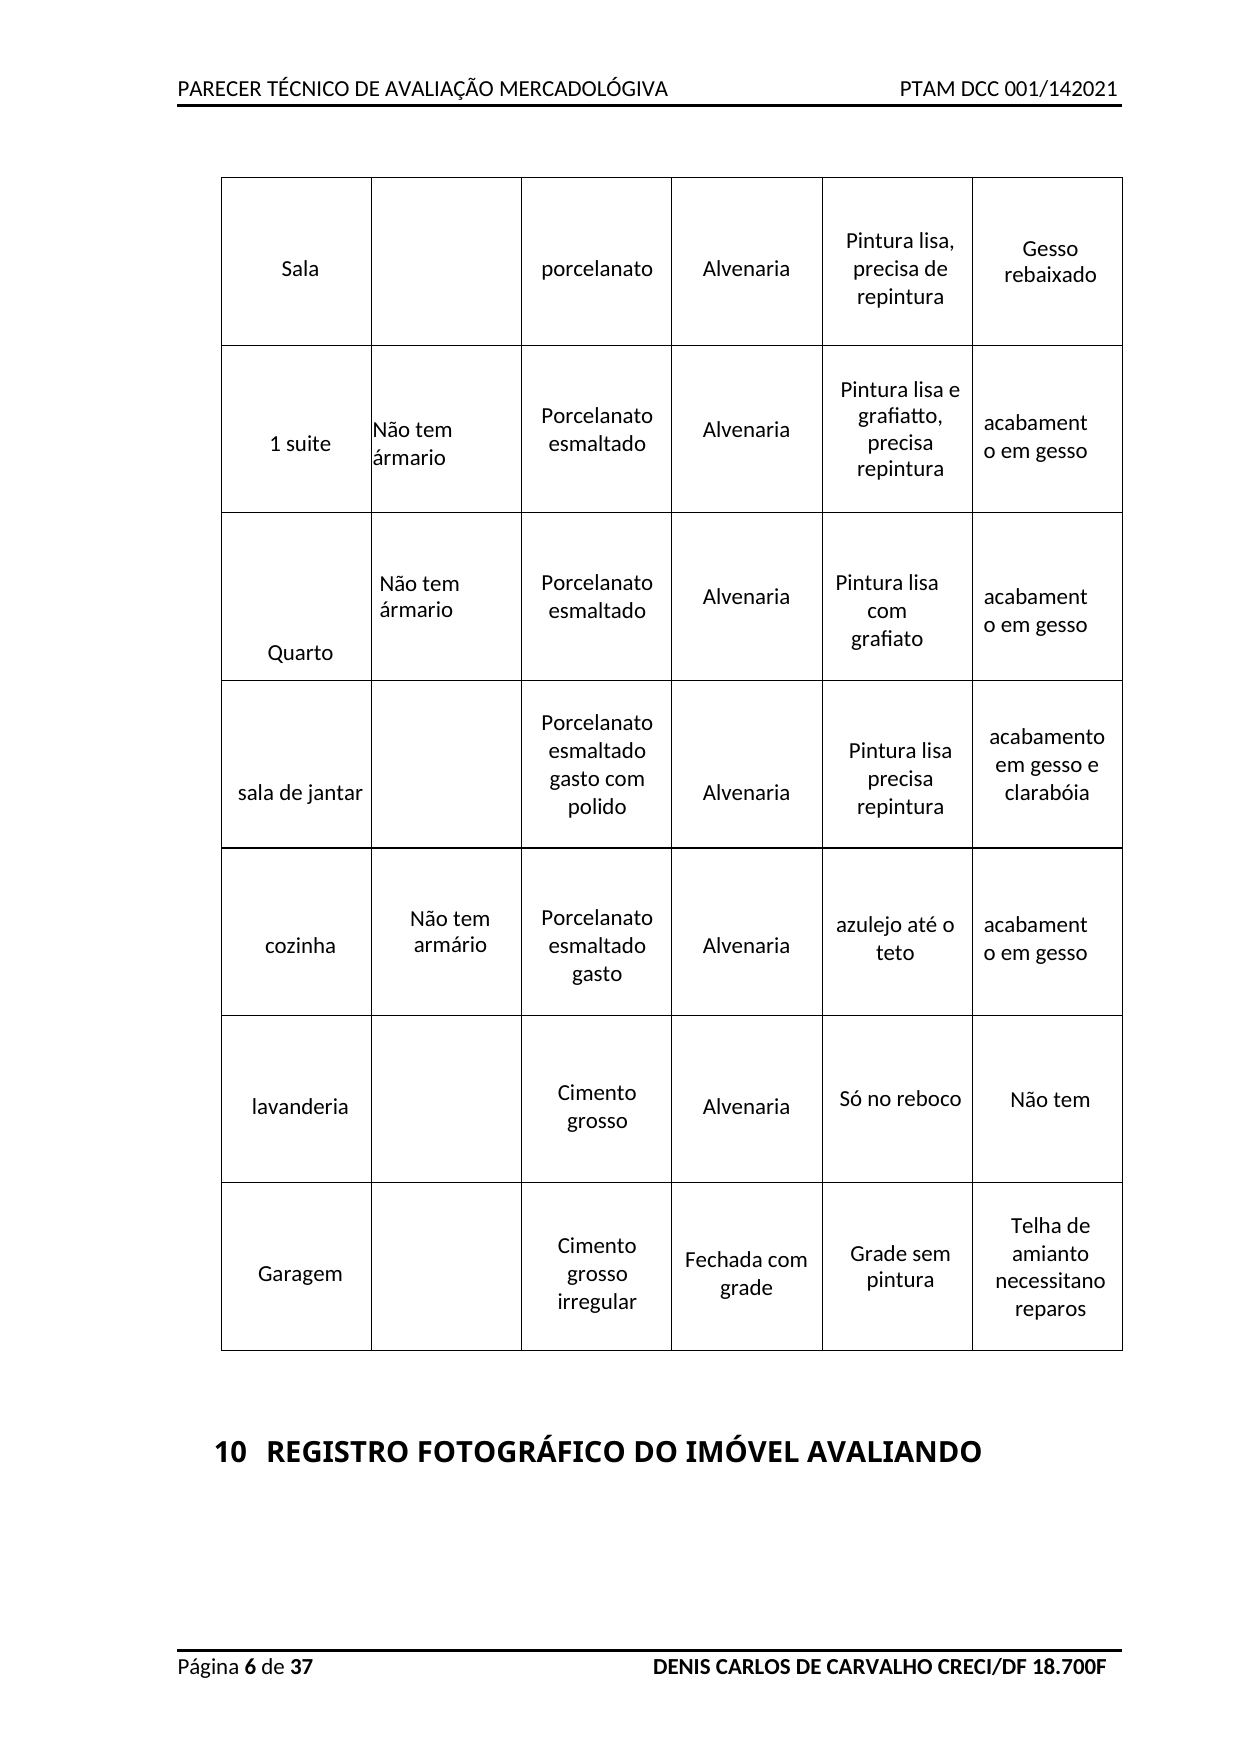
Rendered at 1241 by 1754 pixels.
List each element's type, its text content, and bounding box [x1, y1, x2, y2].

table_cell [372, 178, 521, 345]
table_cell Não tem ármario [372, 513, 521, 680]
table_cell Pintura lisa precisa repintura [823, 681, 972, 847]
table_cell [372, 1016, 521, 1182]
table_cell Cimento grosso irregular [522, 1183, 671, 1350]
table_cell Alvenaria [672, 849, 822, 1015]
table_cell Pintura lisa com grafiato [823, 513, 972, 680]
table_cell Fechada com grade [672, 1183, 822, 1350]
table_cell Sala [222, 178, 371, 345]
table_cell 1 suite [222, 346, 371, 512]
table_cell Porcelanato esmaltado [522, 513, 671, 680]
table_cell Telha de amianto necessitano reparos [973, 1183, 1122, 1350]
table_cell Pintura lisa e grafiatto, precisa repintura [823, 346, 972, 512]
table_cell Alvenaria [672, 178, 822, 345]
table_cell Não tem armário [372, 849, 521, 1015]
table_cell acabamento em gesso e clarabóia [973, 681, 1122, 847]
table_cell Porcelanato esmaltado gasto [522, 849, 671, 1015]
table_cell Alvenaria [672, 346, 822, 512]
table_cell porcelanato [522, 178, 671, 345]
table_cell Porcelanato esmaltado gasto com polido [522, 681, 671, 847]
table_cell sala de jantar [222, 681, 371, 847]
table_cell Quarto [222, 513, 371, 680]
table_cell cozinha [222, 849, 371, 1015]
table_cell Não tem ármario [372, 346, 521, 512]
table_cell Só no reboco [823, 1016, 972, 1182]
table_cell azulejo até o teto [823, 849, 972, 1015]
table_cell Não tem [973, 1016, 1122, 1182]
table_cell acabamento em gesso [973, 849, 1122, 1015]
table_cell Pintura lisa, precisa de repintura [823, 178, 972, 345]
table_cell [372, 681, 521, 847]
subtitle REGISTRO FOTOGRÁFICO DO IMÓVEL AVALIANDO [213, 1432, 1122, 1471]
table_cell Grade sem pintura [823, 1183, 972, 1350]
table_cell lavanderia [222, 1016, 371, 1182]
table_cell acabamento em gesso [973, 513, 1122, 680]
table_cell Garagem [222, 1183, 371, 1350]
table_cell Porcelanato esmaltado [522, 346, 671, 512]
table_cell Gesso rebaixado [973, 178, 1122, 345]
table_cell Alvenaria [672, 681, 822, 847]
table_cell Alvenaria [672, 513, 822, 680]
table_cell Alvenaria [672, 1016, 822, 1182]
table_cell [372, 1183, 521, 1350]
table_cell Cimento grosso [522, 1016, 671, 1182]
table_cell acabamento em gesso [973, 346, 1122, 512]
